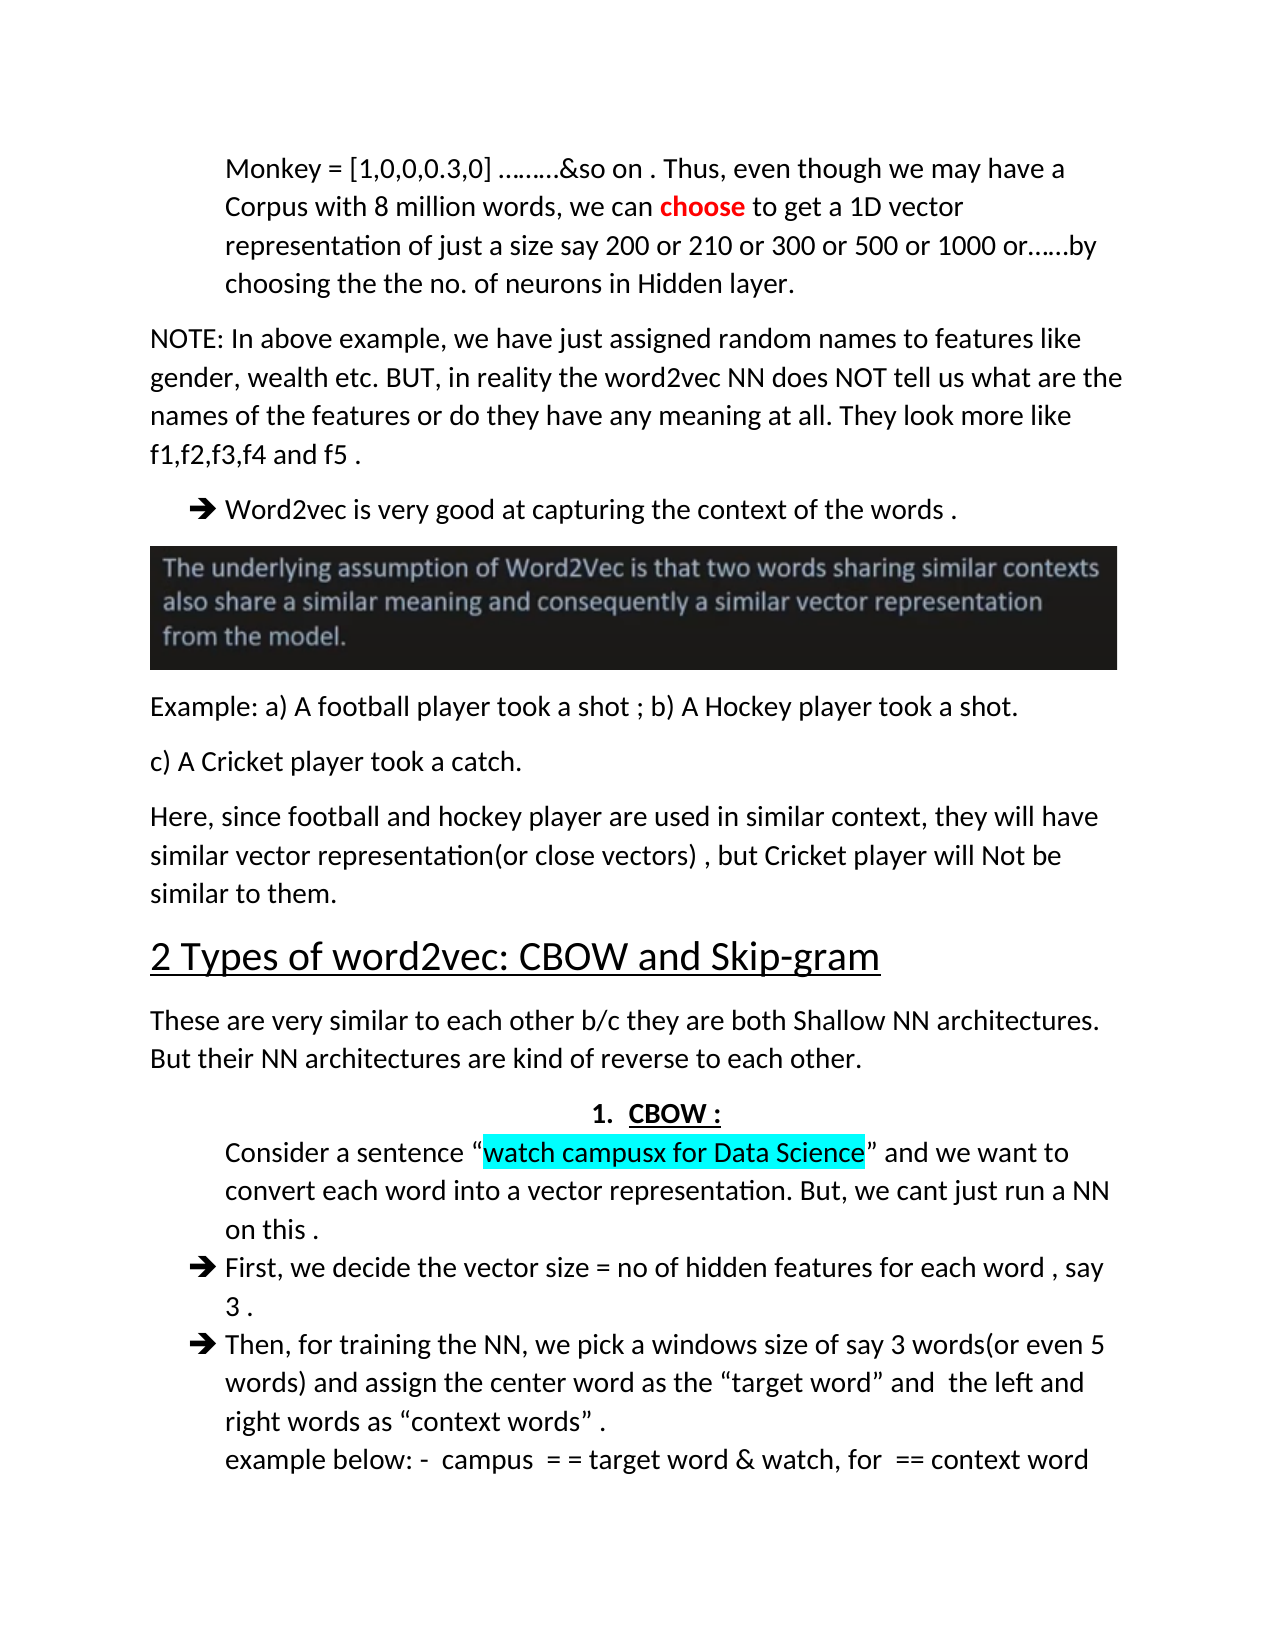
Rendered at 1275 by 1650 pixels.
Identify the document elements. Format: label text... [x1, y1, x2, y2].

text 2 Types of word2vec: CBOW and Skip-gram [150, 930, 1125, 981]
text NOTE: In above example, we have just assigned random names to features like gender, wealth etc. BUT, in reality the word2vec NN does NOT tell us what are the names of the features or do they have any meaning at all. They look more like f1,f2,f3,f4 and f5 . [150, 320, 1125, 471]
list CBOW : [187, 1096, 1125, 1131]
list First, we decide the vector size = no of hidden features for each word , say 3 . [187, 1249, 1125, 1323]
list example below: - campus = = target word & watch, for == context word [225, 1441, 1125, 1477]
list Consider a sentence “watch campusx for Data Science” and we want to convert each word into a vector representation. But, we cant just run a NN on this . [225, 1134, 1125, 1246]
text These are very similar to each other b/c they are both Shallow NN architectures. But their NN architectures are kind of reverse to each other. [150, 1002, 1125, 1076]
list Then, for training the NN, we pick a windows size of say 3 words(or even 5 words) and assign the center word as the “target word” and the left and right words as “context words” . [187, 1326, 1125, 1439]
picture [150, 546, 1118, 670]
list Word2vec is very good at capturing the context of the words . [187, 491, 1125, 526]
text Example: a) A football player took a shot ; b) A Hockey player took a shot. [150, 688, 1125, 724]
text Monkey = [1,0,0,0.3,0] ………&so on . Thus, even though we may have a Corpus with 8 million words, we can choose to get a 1D vector representation of just a size say 200 or 210 or 300 or 500 or 1000 or……by choosing the the no. of neurons in Hidden layer. [225, 150, 1125, 301]
text c) A Cricket player took a catch. [150, 743, 1125, 779]
text Here, since football and hockey player are used in similar context, they will have similar vector representation(or close vectors) , but Cricket player will Not be similar to them. [150, 798, 1125, 911]
